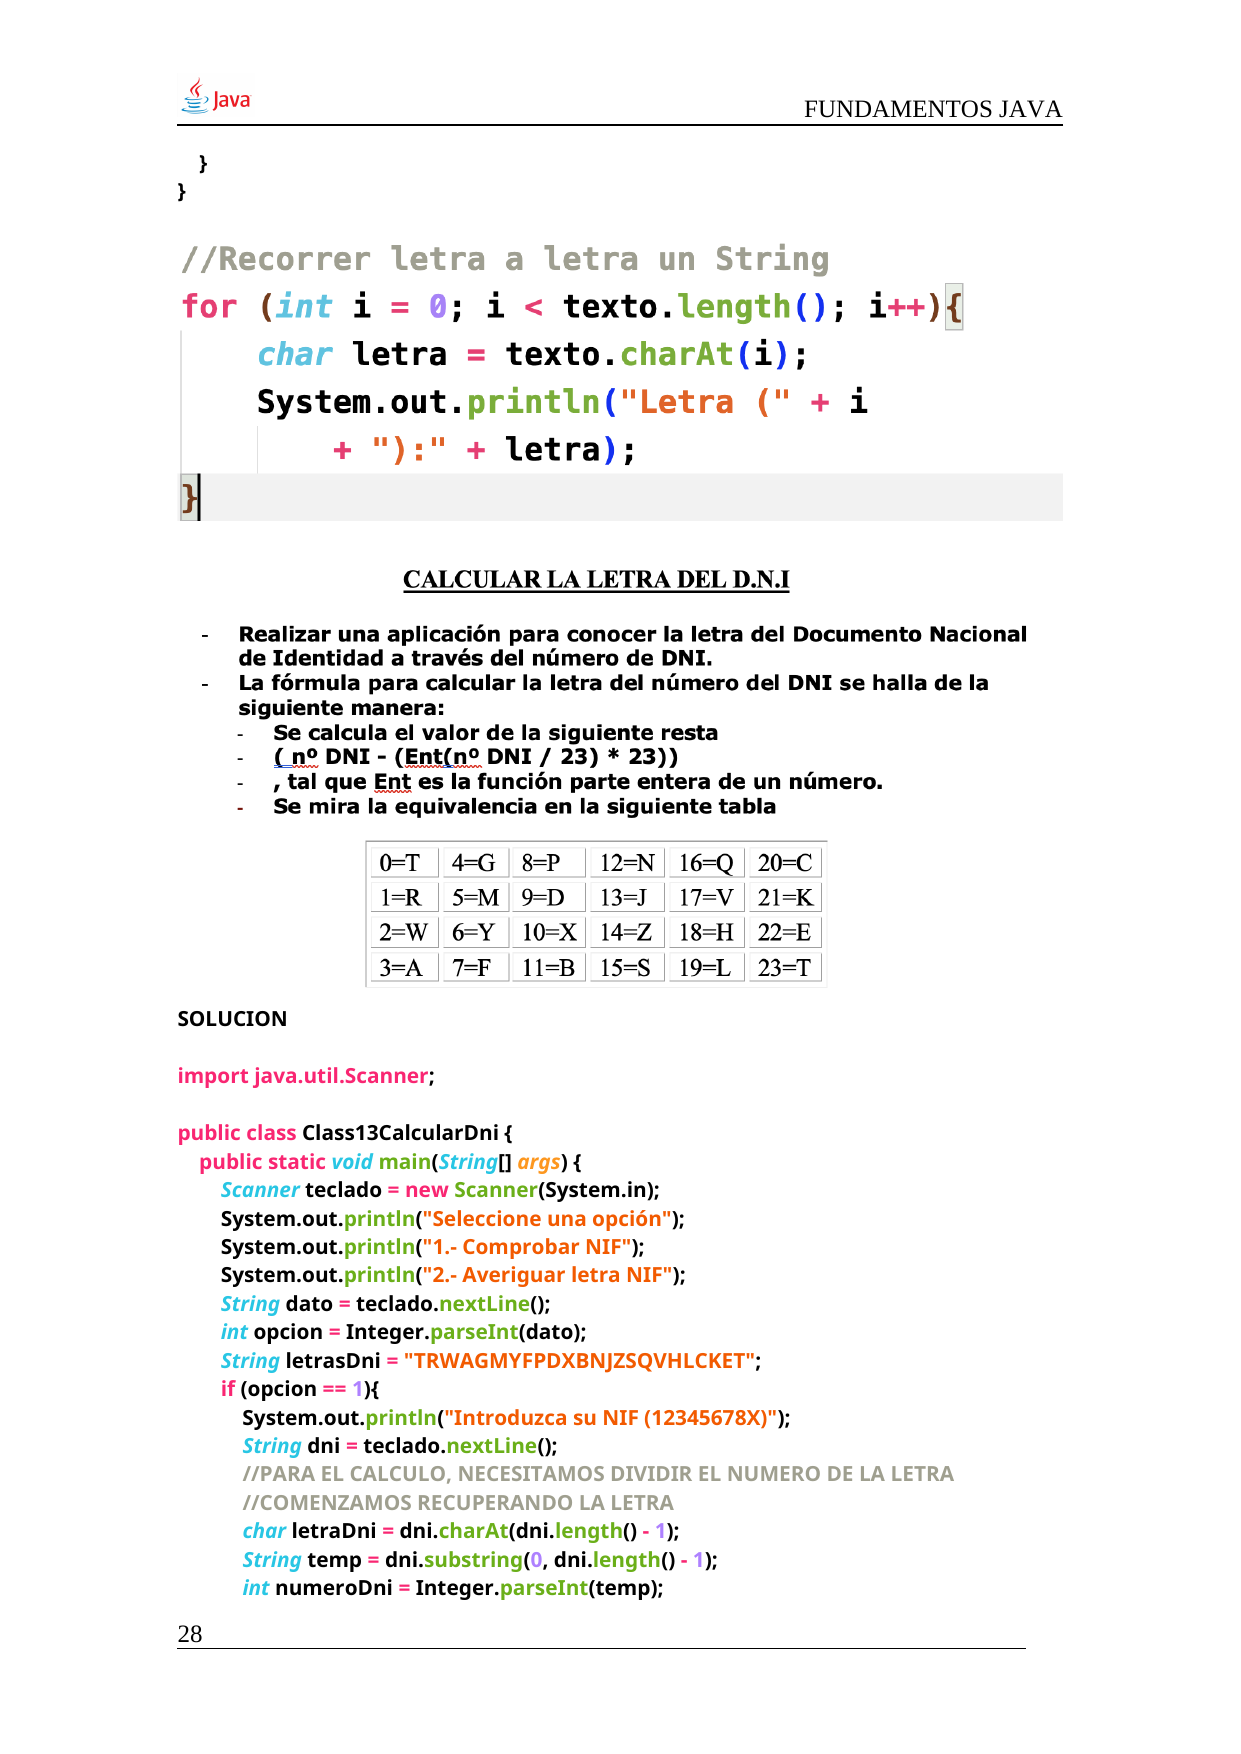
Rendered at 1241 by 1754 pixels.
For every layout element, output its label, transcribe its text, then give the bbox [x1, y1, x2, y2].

text //COMENZAMOS RECUPERANDO LA LETRA [177, 1488, 1063, 1516]
text //PARA EL CALCULO, NECESITAMOS DIVIDIR EL NUMERO DE LA LETRA [177, 1459, 1063, 1488]
text public class Class13CalcularDni { [177, 1118, 1063, 1147]
text System.out.println("Seleccione una opción"); [177, 1204, 1063, 1232]
text Scanner teclado = new Scanner(System.in); [177, 1175, 1063, 1204]
text String temp = dni.substring(0, dni.length() - 1); [177, 1545, 1063, 1573]
text import java.util.Scanner; [177, 1061, 1063, 1090]
text int opcion = Integer.parseInt(dato); [177, 1317, 1063, 1346]
text public static void main(String[] args) { [177, 1147, 1063, 1175]
picture [177, 559, 1063, 1005]
text int numeroDni = Integer.parseInt(temp); [177, 1573, 1063, 1602]
text String dato = teclado.nextLine(); [177, 1289, 1063, 1317]
text String dni = teclado.nextLine(); [177, 1431, 1063, 1459]
picture [177, 232, 1063, 531]
text System.out.println("1.- Comprobar NIF"); [177, 1232, 1063, 1261]
text System.out.println("2.- Averiguar letra NIF"); [177, 1261, 1063, 1289]
text char letraDni = dni.charAt(dni.length() - 1); [177, 1516, 1063, 1545]
text if (opcion == 1){ [177, 1374, 1063, 1403]
text } [177, 176, 1063, 204]
text String letrasDni = "TRWAGMYFPDXBNJZSQVHLCKET"; [177, 1346, 1063, 1374]
text SOLUCION [177, 1005, 1063, 1033]
text System.out.println("Introduzca su NIF (12345678X)"); [177, 1403, 1063, 1431]
text } [177, 148, 1063, 176]
picture [177, 73, 255, 117]
